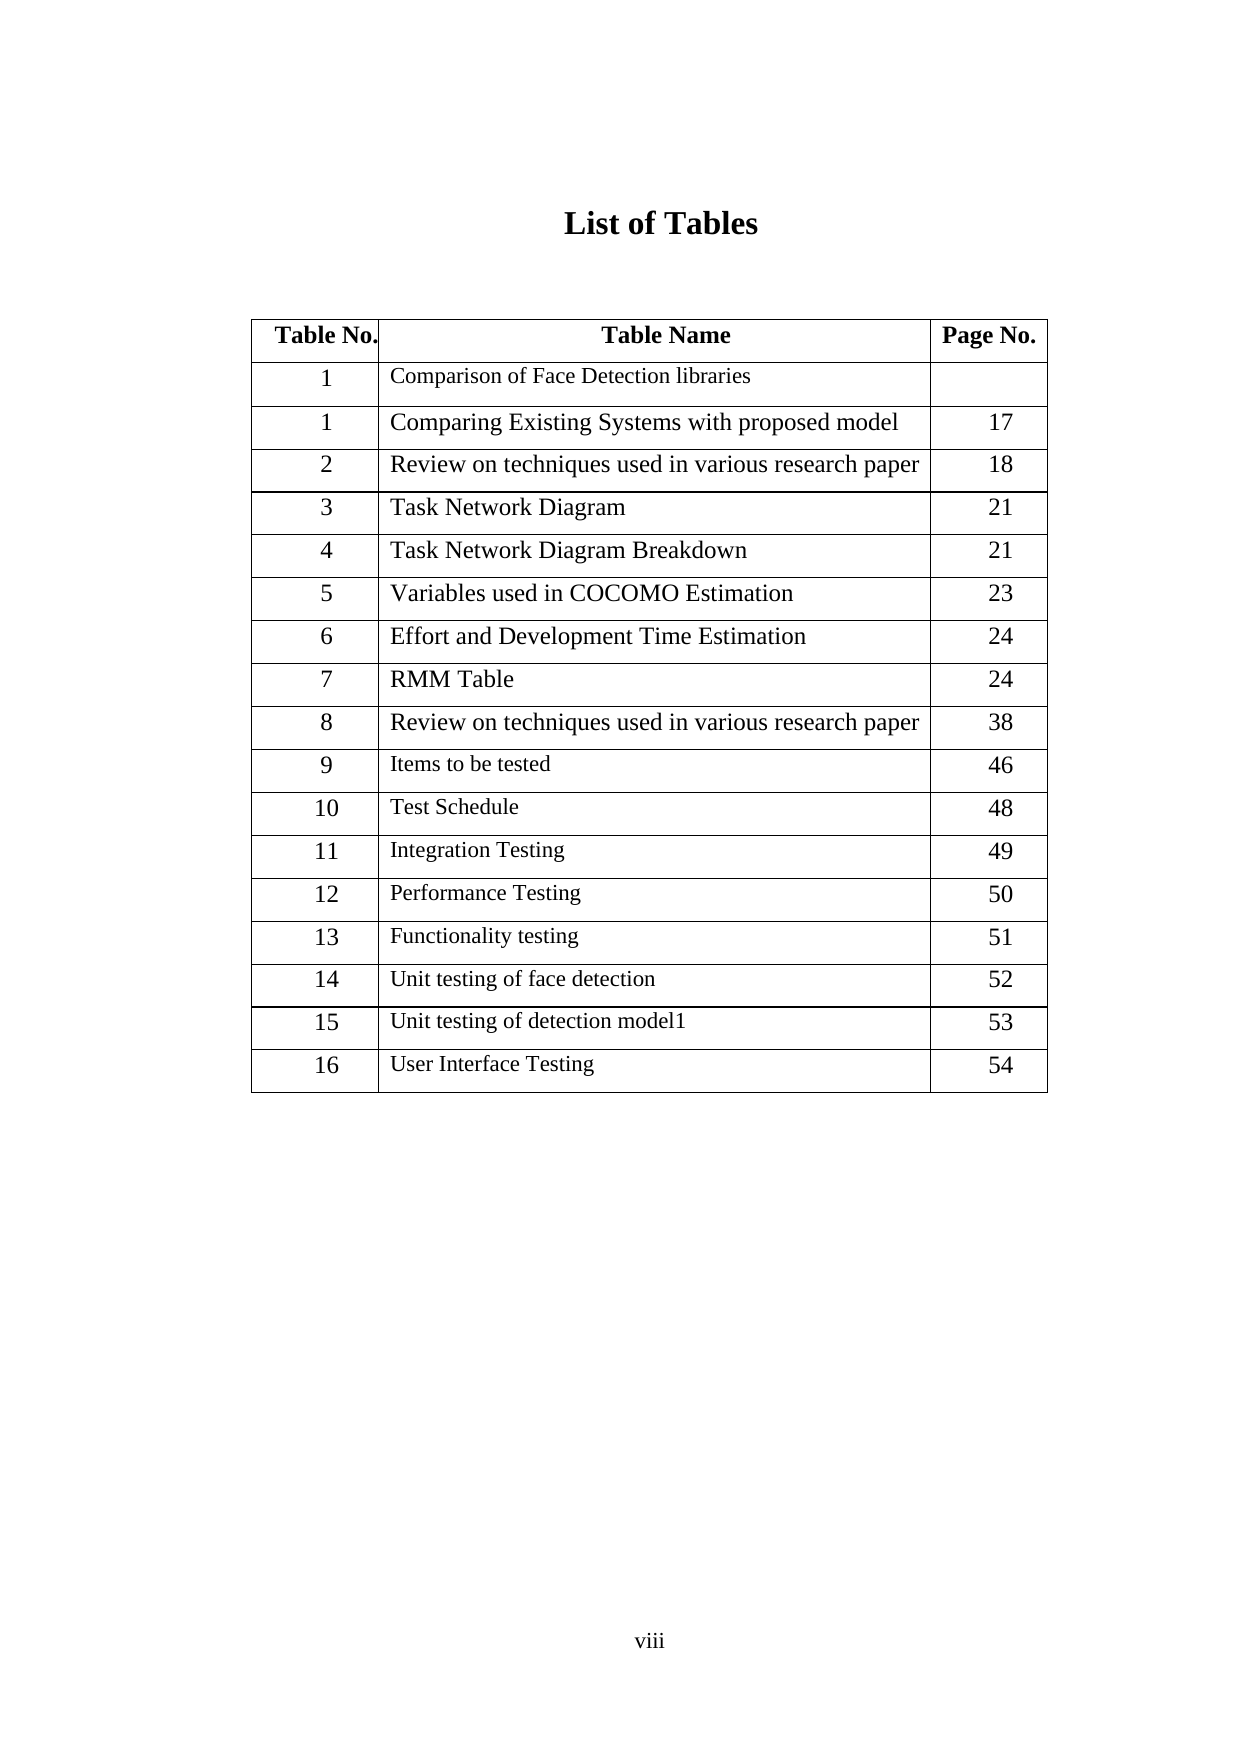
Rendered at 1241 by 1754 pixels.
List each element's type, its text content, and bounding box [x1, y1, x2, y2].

table_cell [931, 363, 1047, 406]
table_cell Unit testing of detection model1 [379, 1008, 930, 1049]
table_cell Comparing Existing Systems with proposed model [379, 407, 930, 448]
table_cell Review on techniques used in various research paper [379, 707, 930, 749]
table_cell 21 [931, 493, 1047, 534]
table_cell 11 [252, 836, 378, 878]
table_cell Task Network Diagram [379, 493, 930, 534]
table_cell User Interface Testing [379, 1050, 930, 1092]
table_header Page No. [931, 320, 1047, 362]
table_cell 17 [931, 407, 1047, 448]
table_cell 3 [252, 493, 378, 534]
table_cell Performance Testing [379, 879, 930, 921]
table_cell 50 [931, 879, 1047, 921]
table_cell Test Schedule [379, 793, 930, 835]
table_cell 54 [931, 1050, 1047, 1092]
table_cell 8 [252, 707, 378, 749]
table_cell 13 [252, 922, 378, 963]
table_cell Functionality testing [379, 922, 930, 963]
table_cell 5 [252, 578, 378, 620]
table_cell 21 [931, 535, 1047, 577]
table_cell Integration Testing [379, 836, 930, 878]
table_cell 23 [931, 578, 1047, 620]
table_cell 12 [252, 879, 378, 921]
table_cell 9 [252, 750, 378, 792]
table_cell 4 [252, 535, 378, 577]
table_cell Task Network Diagram Breakdown [379, 535, 930, 577]
table_cell 18 [931, 450, 1047, 491]
table_cell 53 [931, 1008, 1047, 1049]
table_cell 48 [931, 793, 1047, 835]
table_cell 24 [931, 621, 1047, 663]
table_cell 51 [931, 922, 1047, 963]
table_cell 16 [252, 1050, 378, 1092]
table_cell 1 [252, 363, 378, 406]
table_cell RMM Table [379, 664, 930, 706]
table_cell 24 [931, 664, 1047, 706]
table_cell 49 [931, 836, 1047, 878]
table_cell Comparison of Face Detection libraries [379, 363, 930, 406]
table_cell 10 [252, 793, 378, 835]
table_cell Unit testing of face detection [379, 965, 930, 1006]
table_cell Variables used in COCOMO Estimation [379, 578, 930, 620]
table_cell 7 [252, 664, 378, 706]
table_cell 52 [931, 965, 1047, 1006]
table_header Table Name [379, 320, 930, 362]
table_cell Items to be tested [379, 750, 930, 792]
table_cell 38 [931, 707, 1047, 749]
table_cell Effort and Development Time Estimation [379, 621, 930, 663]
table_cell Review on techniques used in various research paper [379, 450, 930, 491]
table_cell 14 [252, 965, 378, 1006]
table_cell 46 [931, 750, 1047, 792]
text List of Tables [177, 204, 1145, 242]
table_cell 15 [252, 1008, 378, 1049]
table_cell 1 [252, 407, 378, 448]
table_header Table No. [252, 320, 378, 362]
table_cell 2 [252, 450, 378, 491]
table_cell 6 [252, 621, 378, 663]
